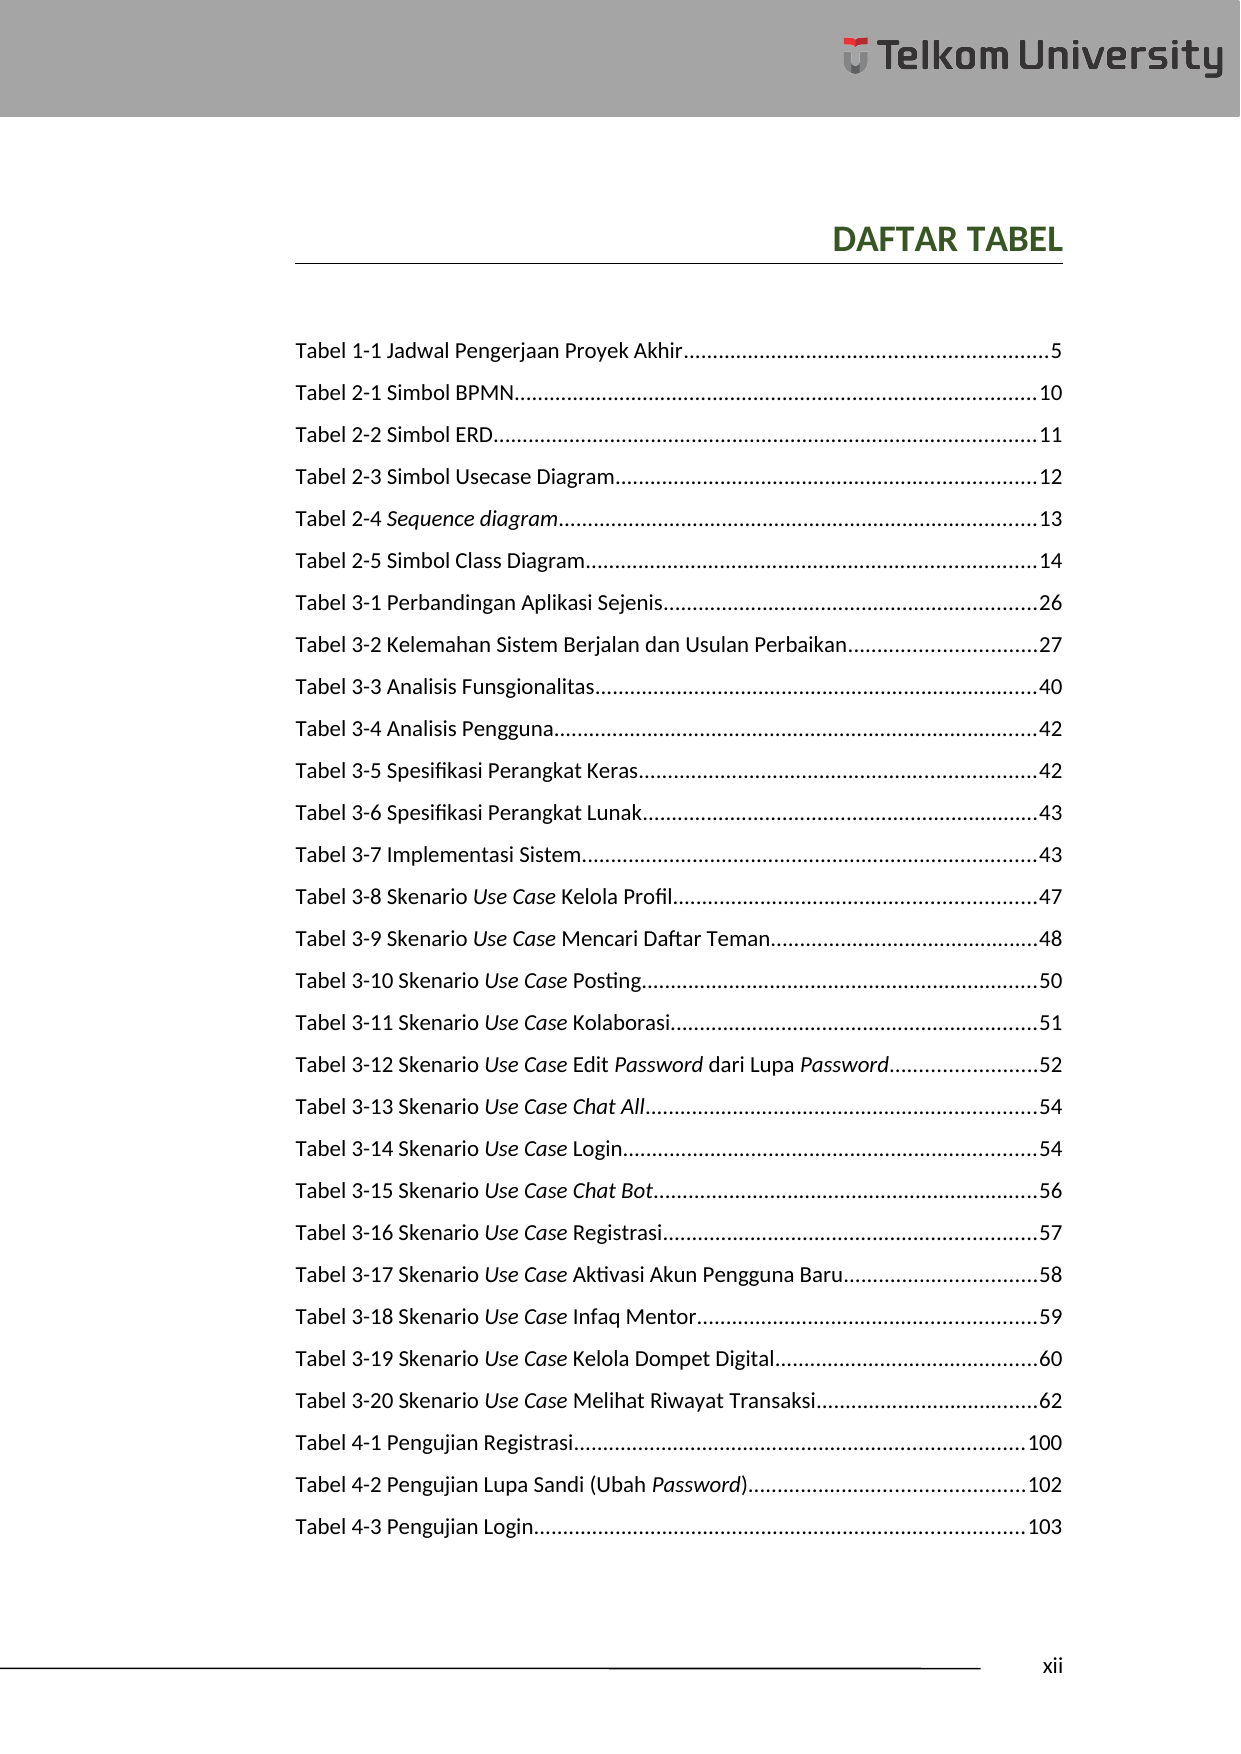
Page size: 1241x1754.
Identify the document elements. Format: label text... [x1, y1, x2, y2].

text Tabel 3-20 Skenario Use Case Melihat Riwayat Transaksi 62 [295, 1386, 1063, 1414]
text Tabel 3-15 Skenario Use Case Chat Bot 56 [295, 1176, 1063, 1204]
text Tabel 3-17 Skenario Use Case Aktivasi Akun Pengguna Baru 58 [295, 1260, 1063, 1288]
text Tabel 3-12 Skenario Use Case Edit Password dari Lupa Password 52 [295, 1050, 1063, 1078]
text Tabel 3-14 Skenario Use Case Login 54 [295, 1134, 1063, 1162]
text Tabel 3-5 Spesifikasi Perangkat Keras 42 [295, 756, 1063, 784]
text Tabel 3-11 Skenario Use Case Kolaborasi 51 [295, 1008, 1063, 1036]
text Tabel 3-10 Skenario Use Case Posting 50 [295, 966, 1063, 994]
text Tabel 3-9 Skenario Use Case Mencari Daftar Teman 48 [295, 924, 1063, 952]
text Tabel 2-3 Simbol Usecase Diagram 12 [295, 462, 1063, 491]
text Tabel 4-2 Pengujian Lupa Sandi (Ubah Password) 102 [295, 1470, 1063, 1498]
text Tabel 4-1 Pengujian Registrasi 100 [295, 1428, 1063, 1456]
subtitle DAFTAR TABEL [295, 215, 1063, 263]
text Tabel 3-3 Analisis Funsgionalitas 40 [295, 672, 1063, 700]
text Tabel 3-13 Skenario Use Case Chat All 54 [295, 1092, 1063, 1120]
text Tabel 2-5 Simbol Class Diagram 14 [295, 546, 1063, 574]
text Tabel 1-1 Jadwal Pengerjaan Proyek Akhir 5 [295, 337, 1063, 364]
text Tabel 3-19 Skenario Use Case Kelola Dompet Digital 60 [295, 1344, 1063, 1372]
text Tabel 2-1 Simbol BPMN 10 [295, 378, 1063, 407]
text Tabel 3-18 Skenario Use Case Infaq Mentor 59 [295, 1302, 1063, 1330]
text Tabel 3-1 Perbandingan Aplikasi Sejenis 26 [295, 588, 1063, 616]
text Tabel 3-4 Analisis Pengguna 42 [295, 714, 1063, 742]
picture [843, 37, 1223, 78]
text Tabel 3-8 Skenario Use Case Kelola Profil 47 [295, 882, 1063, 910]
text Tabel 3-2 Kelemahan Sistem Berjalan dan Usulan Perbaikan 27 [295, 630, 1063, 658]
text Tabel 4-3 Pengujian Login 103 [295, 1512, 1063, 1540]
text Tabel 3-7 Implementasi Sistem 43 [295, 840, 1063, 868]
text Tabel 2-4 Sequence diagram 13 [295, 504, 1063, 532]
text Tabel 3-6 Spesifikasi Perangkat Lunak 43 [295, 798, 1063, 826]
text Tabel 2-2 Simbol ERD 11 [295, 421, 1063, 448]
text Tabel 3-16 Skenario Use Case Registrasi 57 [295, 1218, 1063, 1246]
